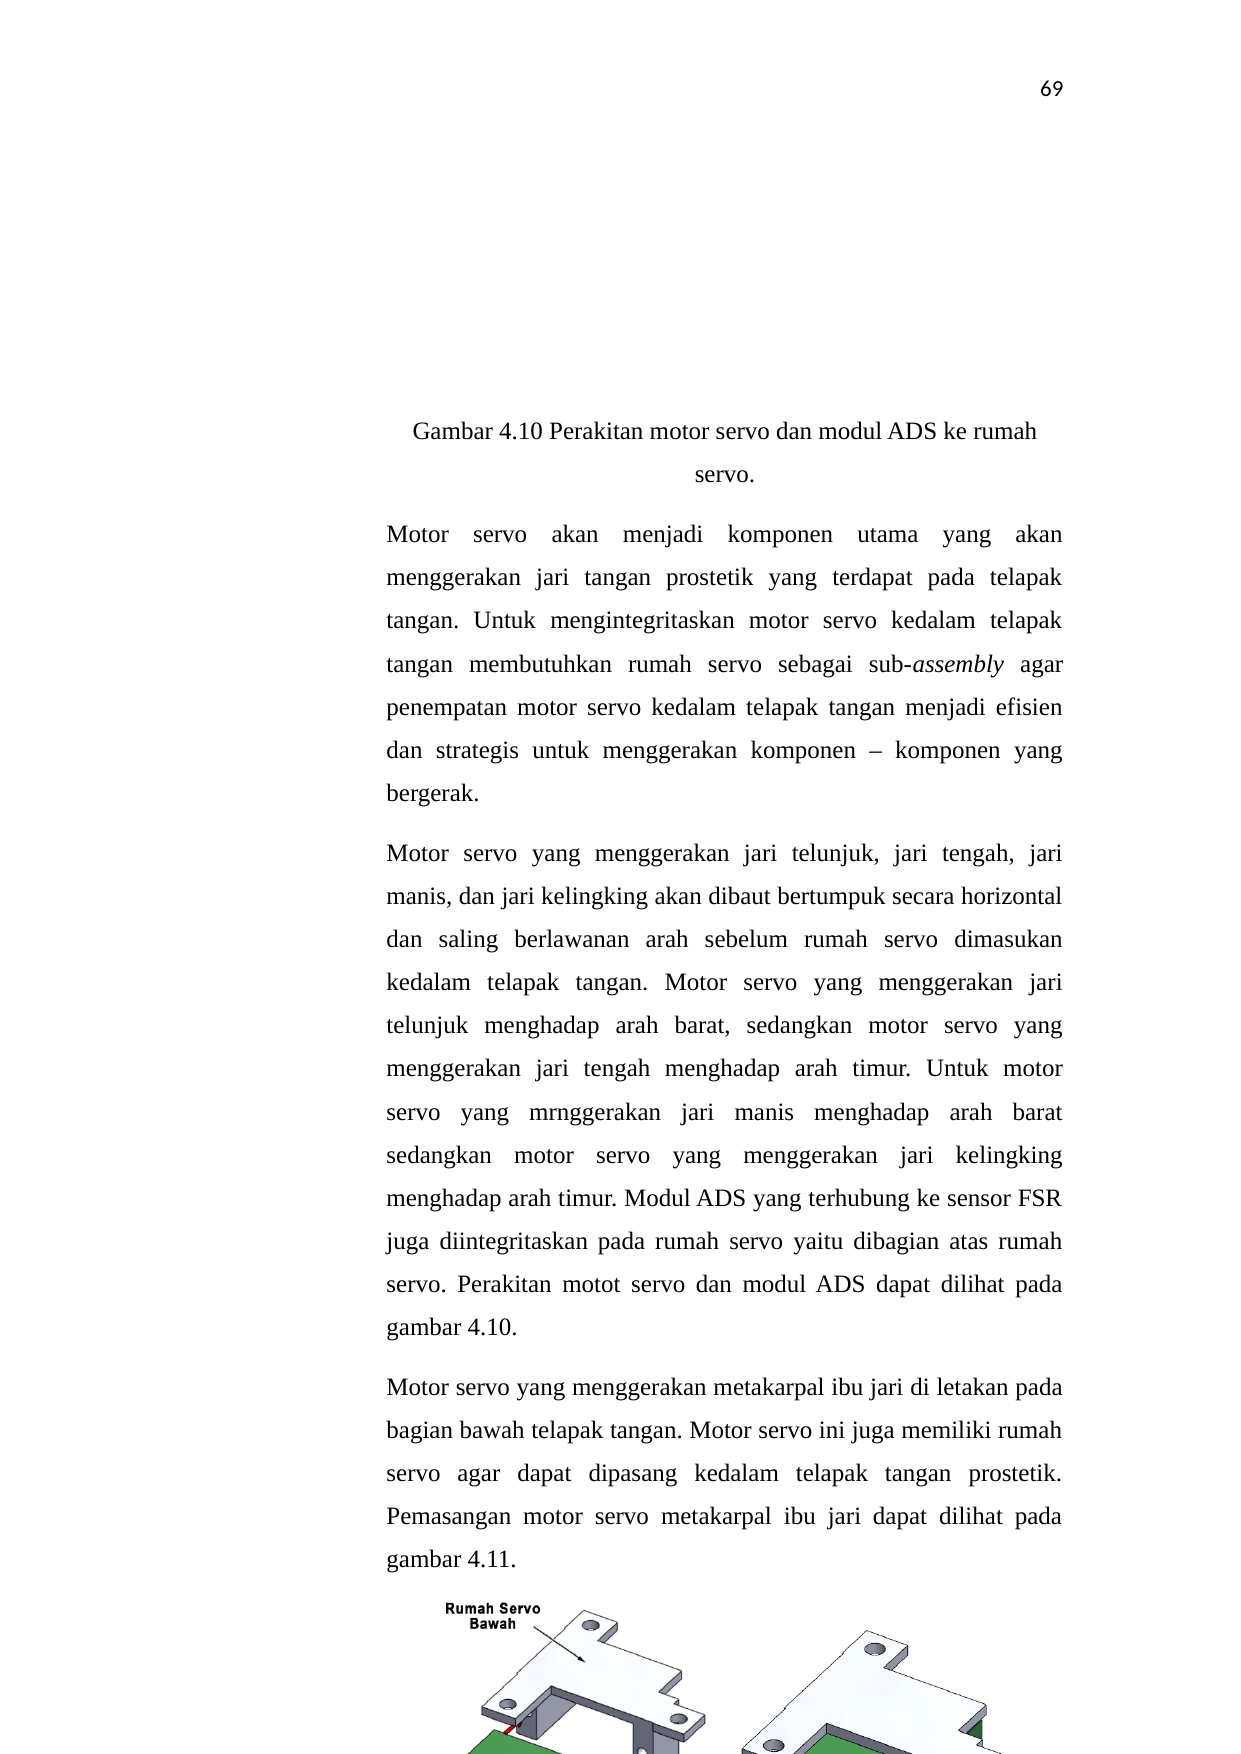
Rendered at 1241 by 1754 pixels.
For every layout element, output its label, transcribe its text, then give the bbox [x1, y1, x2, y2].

text Motor servo akan menjadi komponen utama yang akan menggerakan jari tangan prostetik yang terdapat pada telapak tangan. Untuk mengintegritaskan motor servo kedalam telapak tangan membutuhkan rumah servo sebagai sub-assembly agar penempatan motor servo kedalam telapak tangan menjadi efisien dan strategis untuk menggerakan komponen – komponen yang bergerak. [386, 519, 1063, 807]
text Motor servo yang menggerakan metakarpal ibu jari di letakan pada bagian bawah telapak tangan. Motor servo ini juga memiliki rumah servo agar dapat dipasang kedalam telapak tangan prostetik. Pemasangan motor servo metakarpal ibu jari dapat dilihat pada gambar 4.11. [386, 1372, 1063, 1573]
picture [726, 1573, 1030, 1754]
text Motor servo yang menggerakan jari telunjuk, jari tengah, jari manis, dan jari kelingking akan dibaut bertumpuk secara horizontal dan saling berlawanan arah sebelum rumah servo dimasukan kedalam telapak tangan. Motor servo yang menggerakan jari telunjuk menghadap arah barat, sedangkan motor servo yang menggerakan jari tengah menghadap arah timur. Untuk motor servo yang mrnggerakan jari manis menghadap arah barat sedangkan motor servo yang menggerakan jari kelingking menghadap arah timur. Modul ADS yang terhubung ke sensor FSR juga diintegritaskan pada rumah servo yaitu dibagian atas rumah servo. Perakitan motot servo dan modul ADS dapat dilihat pada gambar 4.10. [386, 838, 1063, 1341]
picture [406, 1575, 712, 1754]
text Gambar 4.10 Perakitan motor servo dan modul ADS ke rumah servo. [386, 416, 1063, 488]
